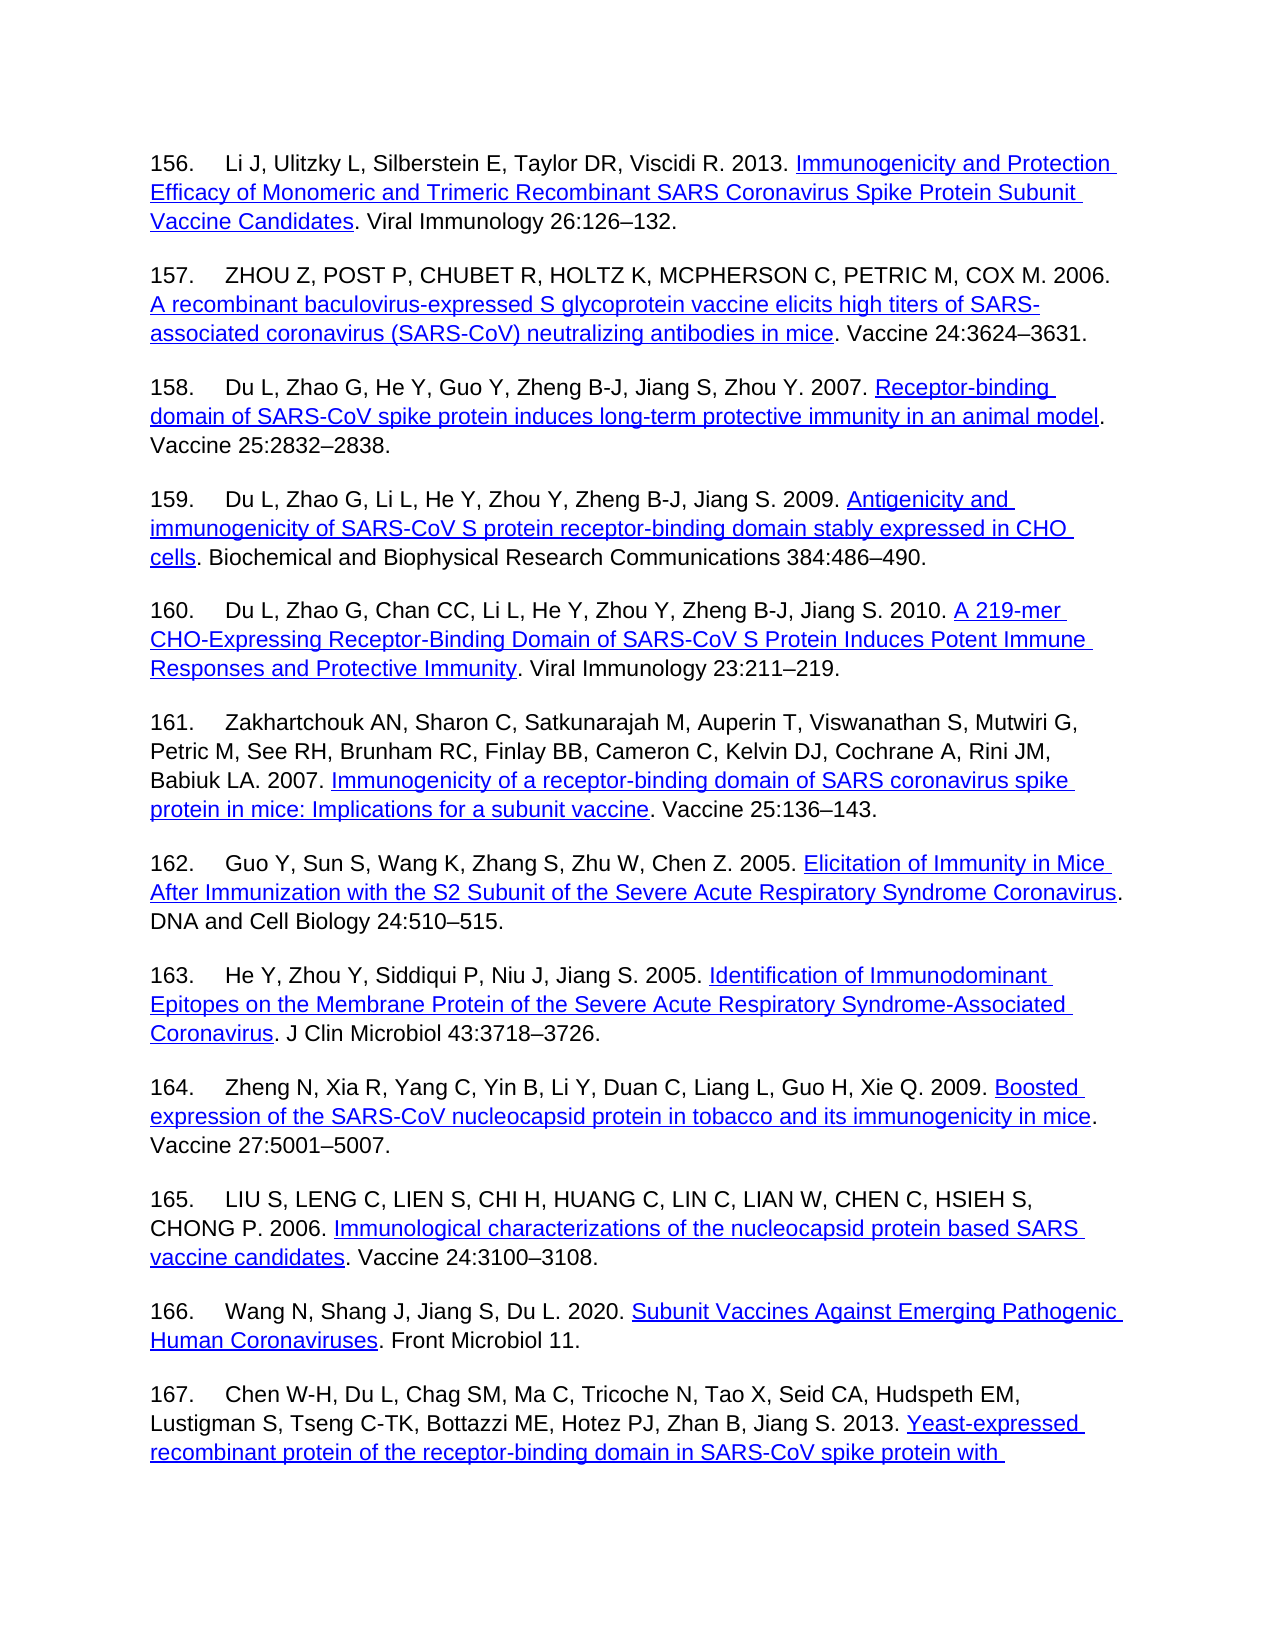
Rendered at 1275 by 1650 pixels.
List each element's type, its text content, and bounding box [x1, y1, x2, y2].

text 161. Zakhartchouk AN, Sharon C, Satkunarajah M, Auperin T, Viswanathan S, Mutwiri G, Petric M, See RH, Brunham RC, Finlay BB, Cameron C, Kelvin DJ, Cochrane A, Rini JM, Babiuk LA. 2007. Immunogenicity of a receptor-binding domain of SARS coronavirus spike protein in mice: Implications for a subunit vaccine. Vaccine 25:136–143. [150, 709, 1125, 823]
text 160. Du L, Zhao G, Chan CC, Li L, He Y, Zhou Y, Zheng B-J, Jiang S. 2010. A 219-mer CHO-Expressing Receptor-Binding Domain of SARS-CoV S Protein Induces Potent Immune Responses and Protective Immunity. Viral Immunology 23:211–219. [150, 597, 1125, 682]
text 156. Li J, Ulitzky L, Silberstein E, Taylor DR, Viscidi R. 2013. Immunogenicity and Protection Efficacy of Monomeric and Trimeric Recombinant SARS Coronavirus Spike Protein Subunit Vaccine Candidates. Viral Immunology 26:126–132. [150, 150, 1125, 234]
text 164. Zheng N, Xia R, Yang C, Yin B, Li Y, Duan C, Liang L, Guo H, Xie Q. 2009. Boosted expression of the SARS-CoV nucleocapsid protein in tobacco and its immunogenicity in mice. Vaccine 27:5001–5007. [150, 1074, 1125, 1158]
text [150, 1381, 1125, 1465]
text 157. ZHOU Z, POST P, CHUBET R, HOLTZ K, MCPHERSON C, PETRIC M, COX M. 2006. A recombinant baculovirus-expressed S glycoprotein vaccine elicits high titers of SARS-associated coronavirus (SARS-CoV) neutralizing antibodies in mice. Vaccine 24:3624–3631. [150, 262, 1125, 346]
text 165. LIU S, LENG C, LIEN S, CHI H, HUANG C, LIN C, LIAN W, CHEN C, HSIEH S, CHONG P. 2006. Immunological characterizations of the nucleocapsid protein based SARS vaccine candidates. Vaccine 24:3100–3108. [150, 1186, 1125, 1270]
text 163. He Y, Zhou Y, Siddiqui P, Niu J, Jiang S. 2005. Identification of Immunodominant Epitopes on the Membrane Protein of the Severe Acute Respiratory Syndrome-Associated Coronavirus. J Clin Microbiol 43:3718–3726. [150, 962, 1125, 1046]
text 159. Du L, Zhao G, Li L, He Y, Zhou Y, Zheng B-J, Jiang S. 2009. Antigenicity and immunogenicity of SARS-CoV S protein receptor-binding domain stably expressed in CHO cells. Biochemical and Biophysical Research Communications 384:486–490. [150, 486, 1125, 570]
text 162. Guo Y, Sun S, Wang K, Zhang S, Zhu W, Chen Z. 2005. Elicitation of Immunity in Mice After Immunization with the S2 Subunit of the Severe Acute Respiratory Syndrome Coronavirus. DNA and Cell Biology 24:510–515. [150, 850, 1125, 934]
text 158. Du L, Zhao G, He Y, Guo Y, Zheng B-J, Jiang S, Zhou Y. 2007. Receptor-binding domain of SARS-CoV spike protein induces long-term protective immunity in an animal model. Vaccine 25:2832–2838. [150, 374, 1125, 458]
text 166. Wang N, Shang J, Jiang S, Du L. 2020. Subunit Vaccines Against Emerging Pathogenic Human Coronaviruses. Front Microbiol 11. [150, 1298, 1125, 1353]
